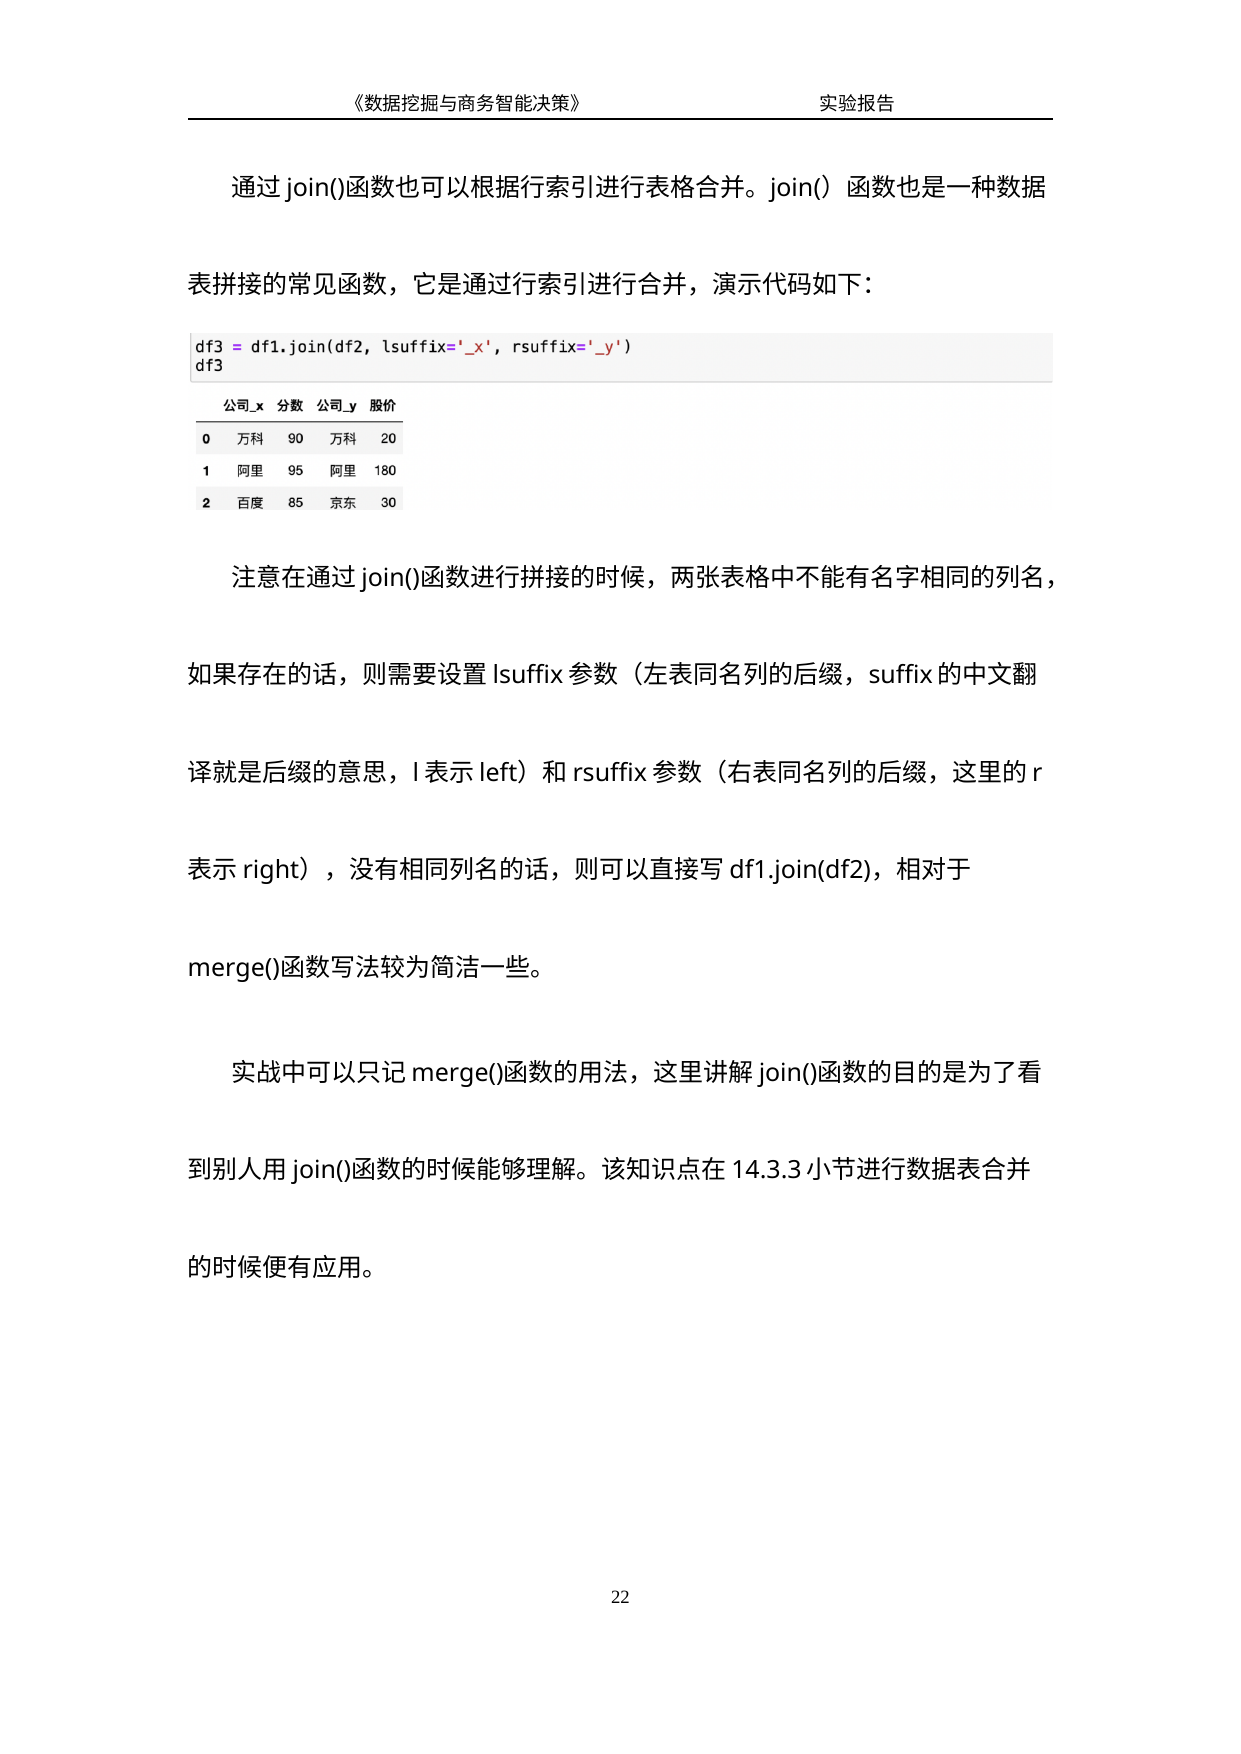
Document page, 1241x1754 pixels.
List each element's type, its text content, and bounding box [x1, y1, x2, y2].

text 实战中可以只记merge()函数的用法，这里讲解join()函数的目的是为了看到别人用join()函数的时候能够理解。该知识点在14.3.3小节进行数据表合并的时候便有应用。 [187, 1038, 1053, 1298]
picture [187, 333, 1053, 510]
text 注意在通过join()函数进行拼接的时候，两张表格中不能有名字相同的列名，如果存在的话，则需要设置lsuffix参数（左表同名列的后缀，suffix的中文翻译就是后缀的意思，l表示left）和rsuffix参数（右表同名列的后缀，这里的r表示right），没有相同列名的话，则可以直接写df1.join(df2)，相对于merge()函数写法较为简洁一些。 [187, 543, 1053, 998]
text 通过join()函数也可以根据行索引进行表格合并。join(）函数也是一种数据表拼接的常见函数，它是通过行索引进行合并，演示代码如下： [187, 153, 1053, 316]
